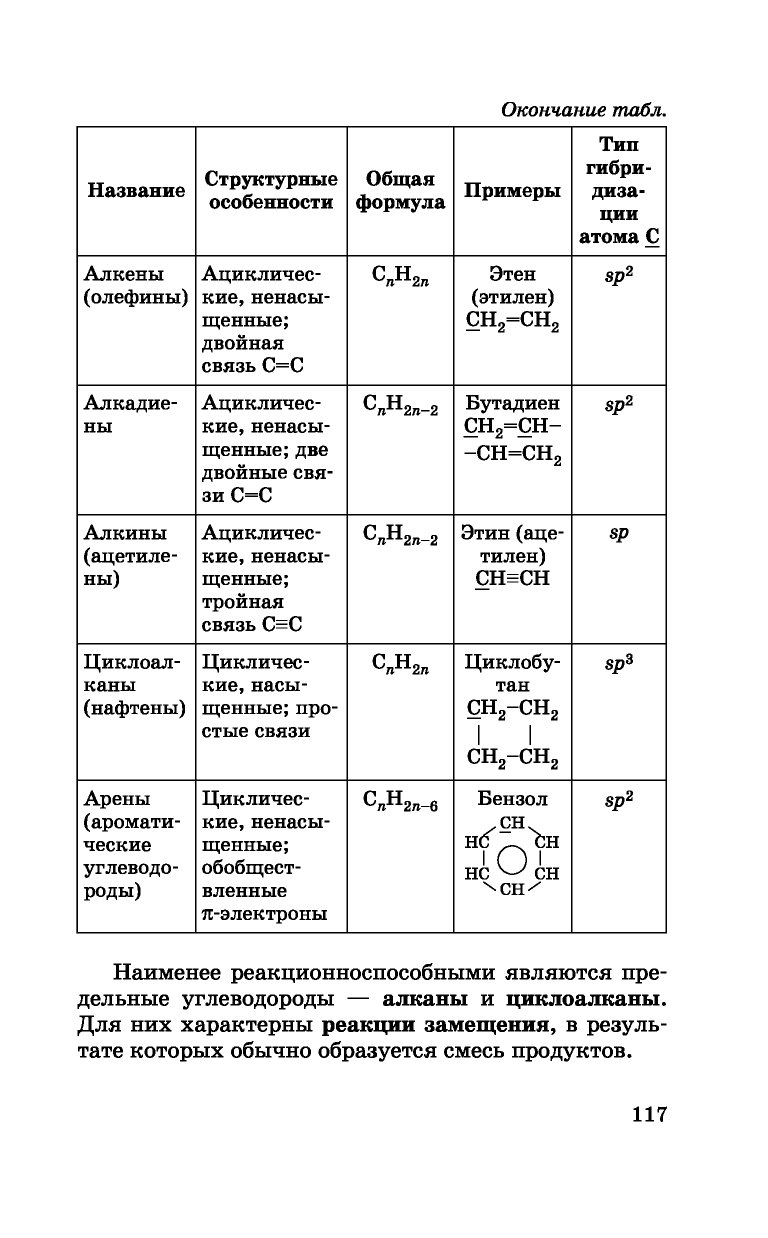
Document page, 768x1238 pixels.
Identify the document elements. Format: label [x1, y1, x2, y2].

picture [76, 102, 667, 1122]
